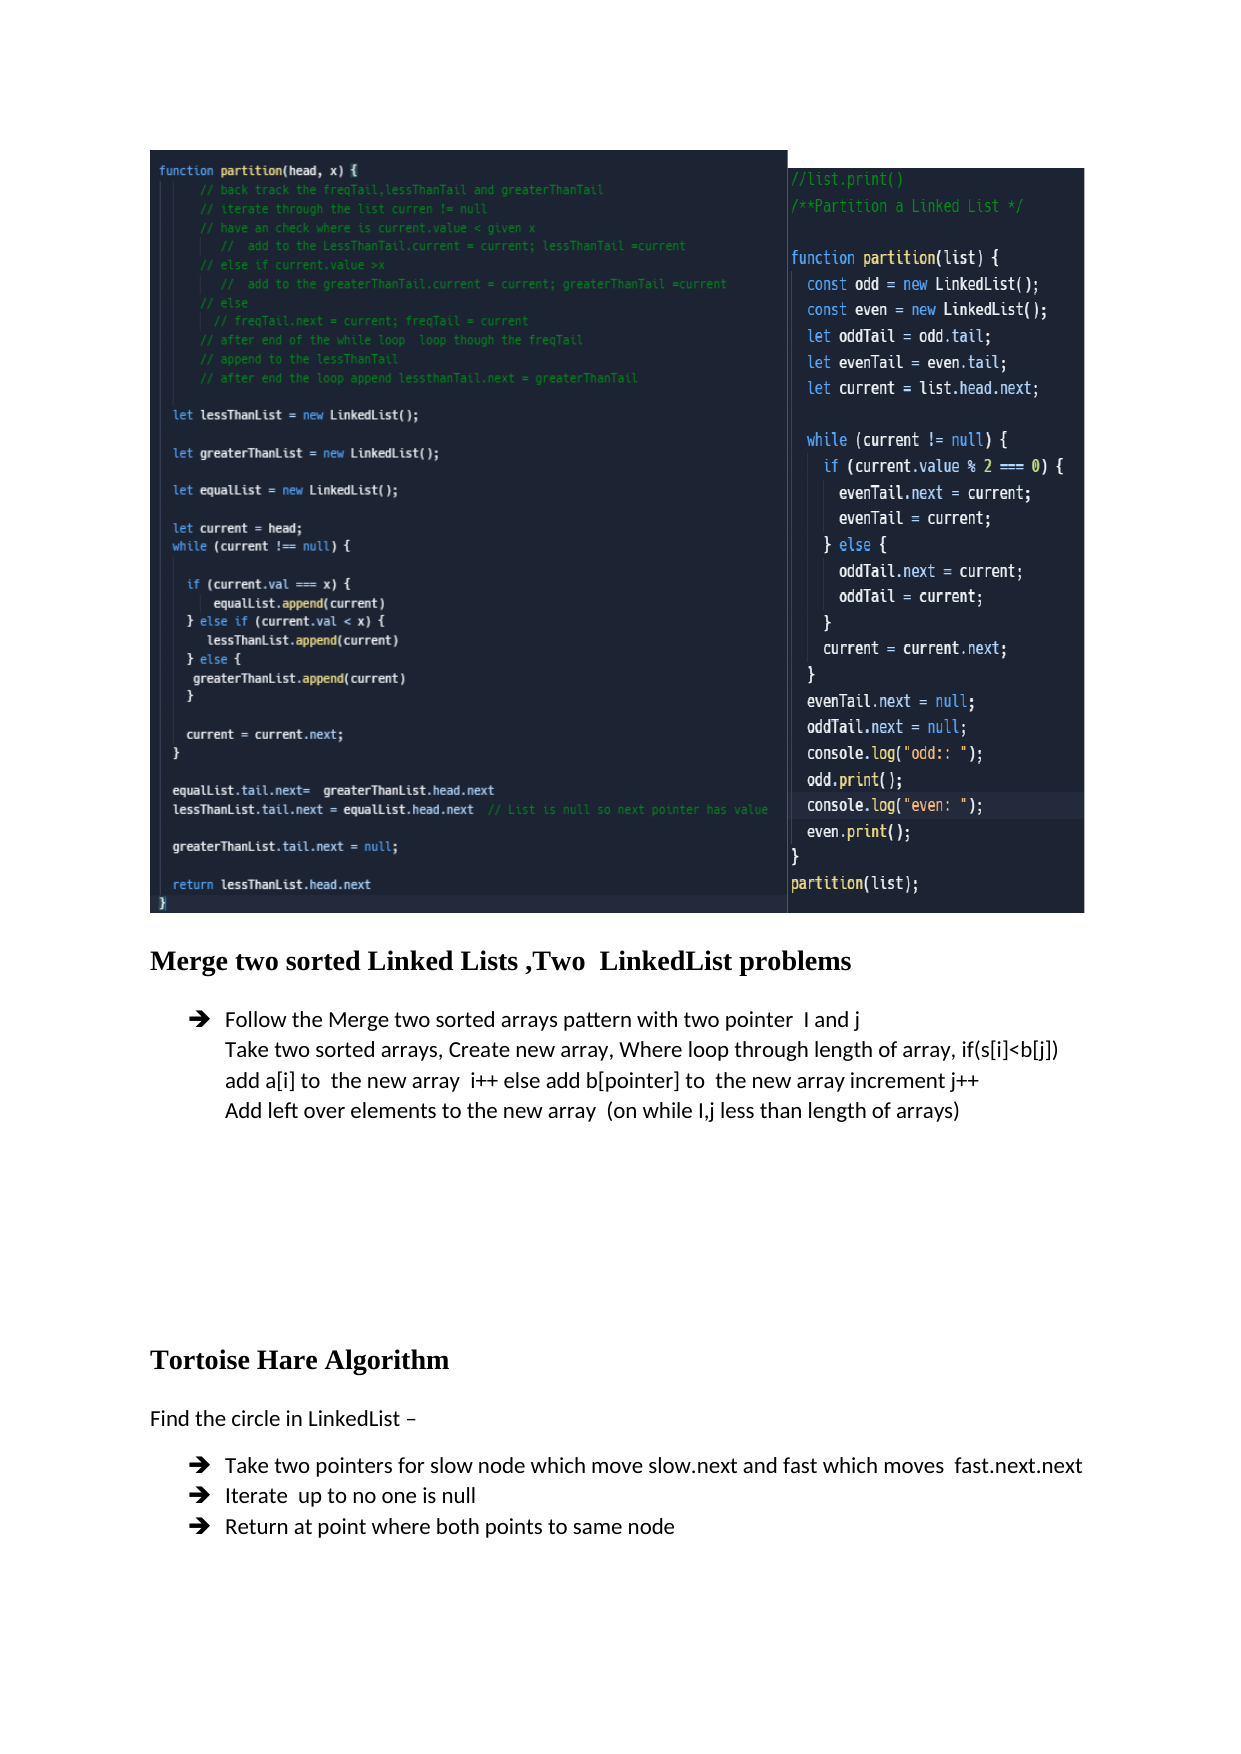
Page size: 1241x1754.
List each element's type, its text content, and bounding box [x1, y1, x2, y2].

list Take two sorted arrays, Create new array, Where loop through length of array, if(s[i]<b[j]) add a[i] to the new array i++ else add b[pointer] to the new array increment j++ [225, 1036, 1090, 1094]
text Find the circle in LinkedList – [150, 1404, 1090, 1432]
list Return at point where both points to same node [187, 1512, 1090, 1540]
list Iterate up to no one is null [187, 1482, 1090, 1509]
list Follow the Merge two sorted arrays pattern with two pointer I and j [187, 1005, 1090, 1033]
subtitle Merge two sorted Linked Lists ,Two LinkedList problems [150, 944, 1090, 976]
subtitle Tortoise Hare Algorithm [150, 1343, 1090, 1375]
list Add left over elements to the new array (on while I,j less than length of arrays) [225, 1096, 1090, 1124]
picture [150, 150, 1085, 913]
list Take two pointers for slow node which move slow.next and fast which moves fast.next.next [187, 1451, 1090, 1479]
